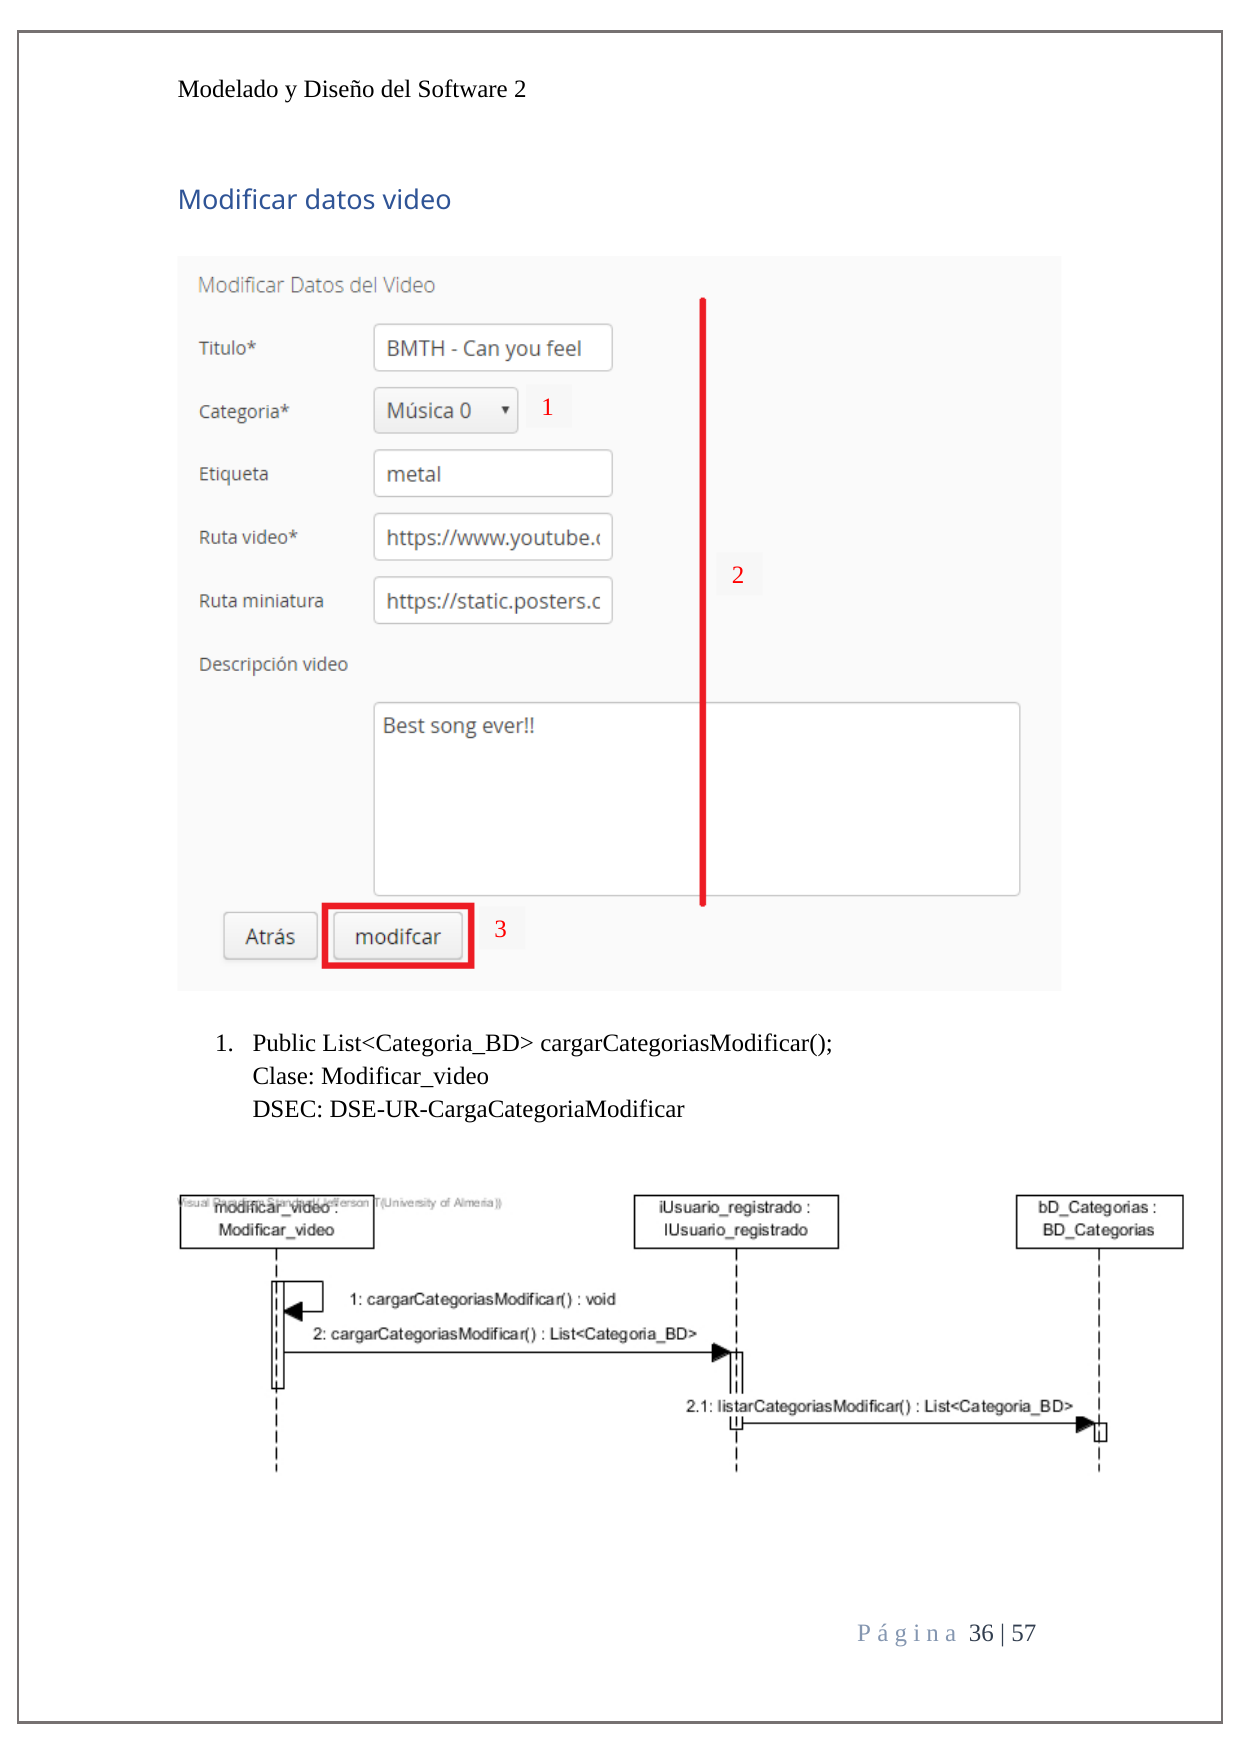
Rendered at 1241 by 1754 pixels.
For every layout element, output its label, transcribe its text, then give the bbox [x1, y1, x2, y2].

text Modificar datos video [177, 181, 1063, 217]
list DSEC: DSE-UR-CargaCategoriaModificar [252, 1094, 1063, 1122]
picture [177, 256, 1062, 991]
list Clase: Modificar_video [252, 1061, 1063, 1089]
picture [177, 1192, 1189, 1477]
list Public List<Categoria_BD> cargarCategoriasModificar(); [215, 1028, 1063, 1056]
